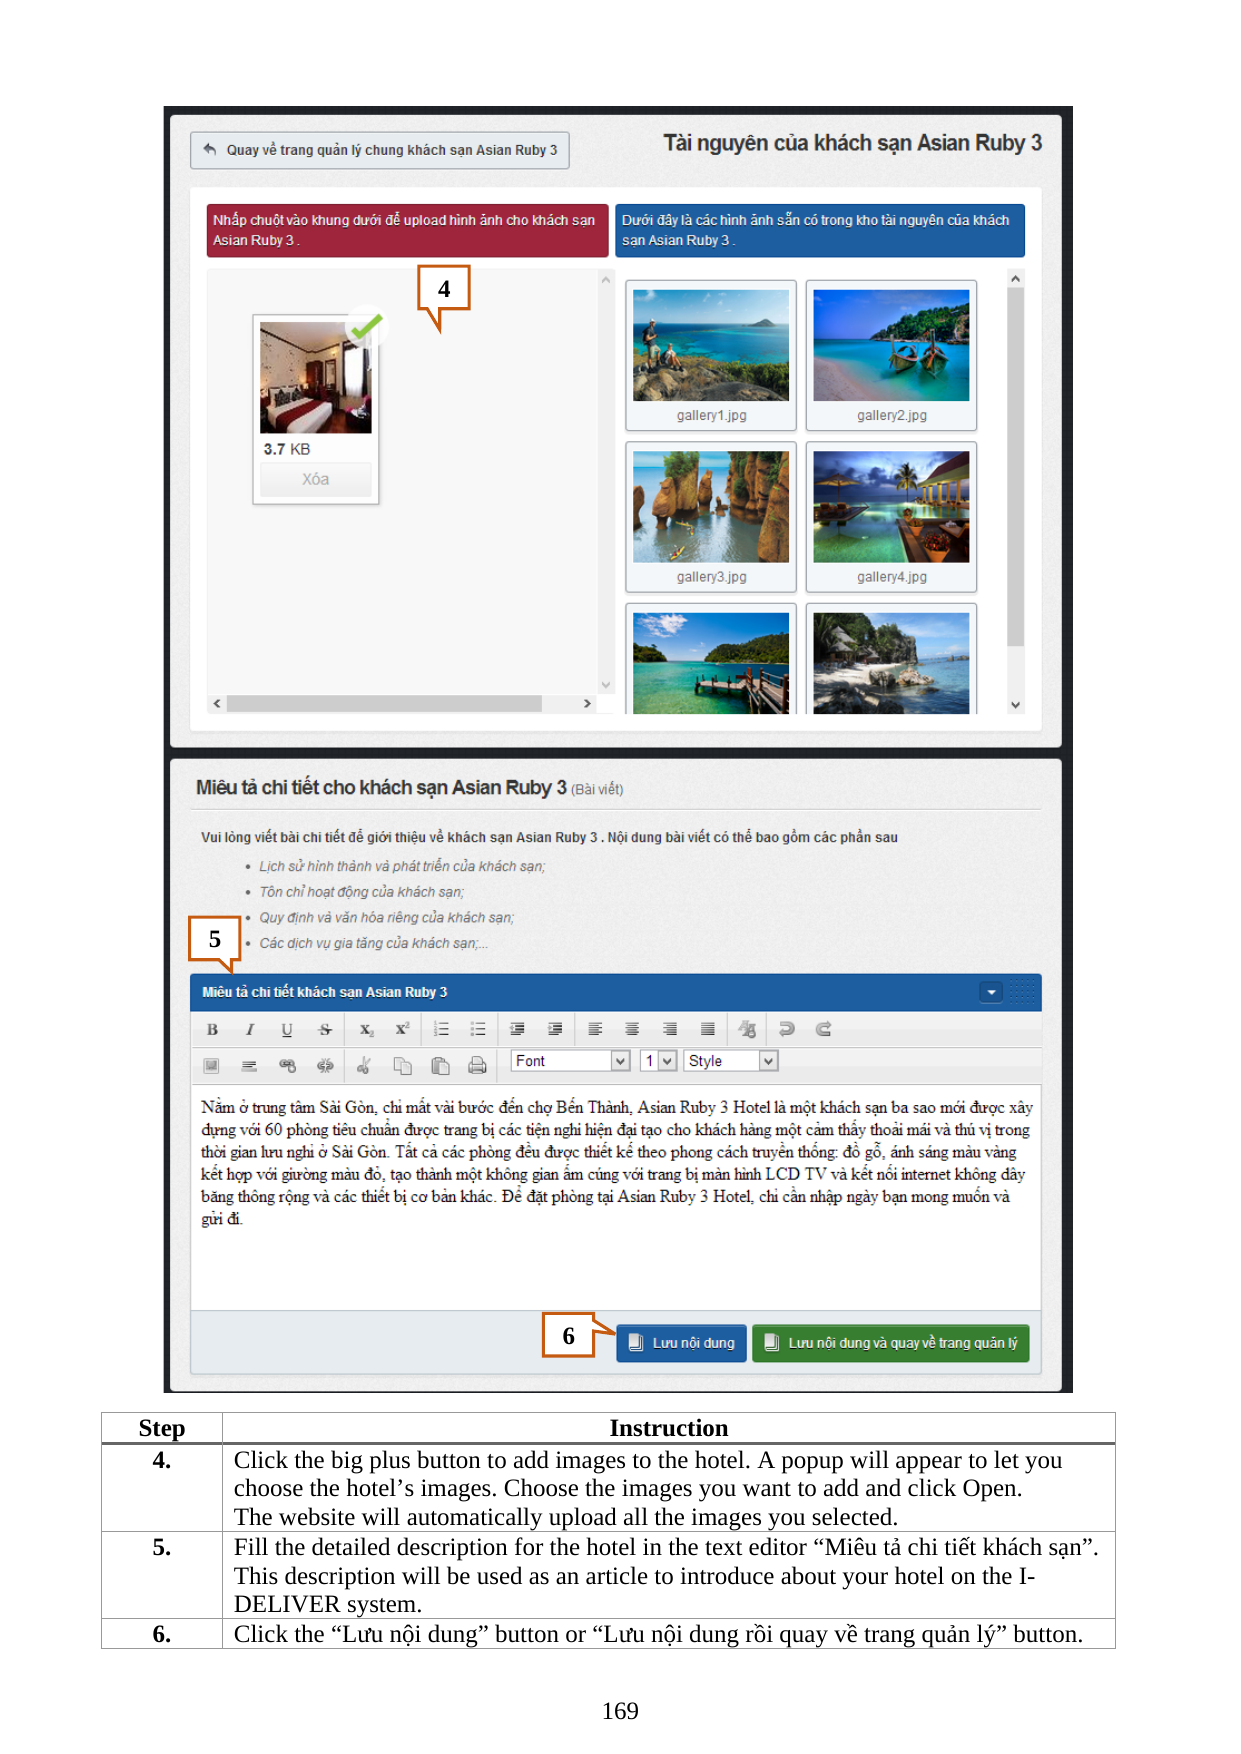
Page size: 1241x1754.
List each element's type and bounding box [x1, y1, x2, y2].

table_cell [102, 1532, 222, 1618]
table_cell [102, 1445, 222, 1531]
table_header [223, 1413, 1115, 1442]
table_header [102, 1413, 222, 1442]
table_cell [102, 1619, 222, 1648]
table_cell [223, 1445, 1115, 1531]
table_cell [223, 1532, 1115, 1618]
picture [163, 106, 1073, 1393]
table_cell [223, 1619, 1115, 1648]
